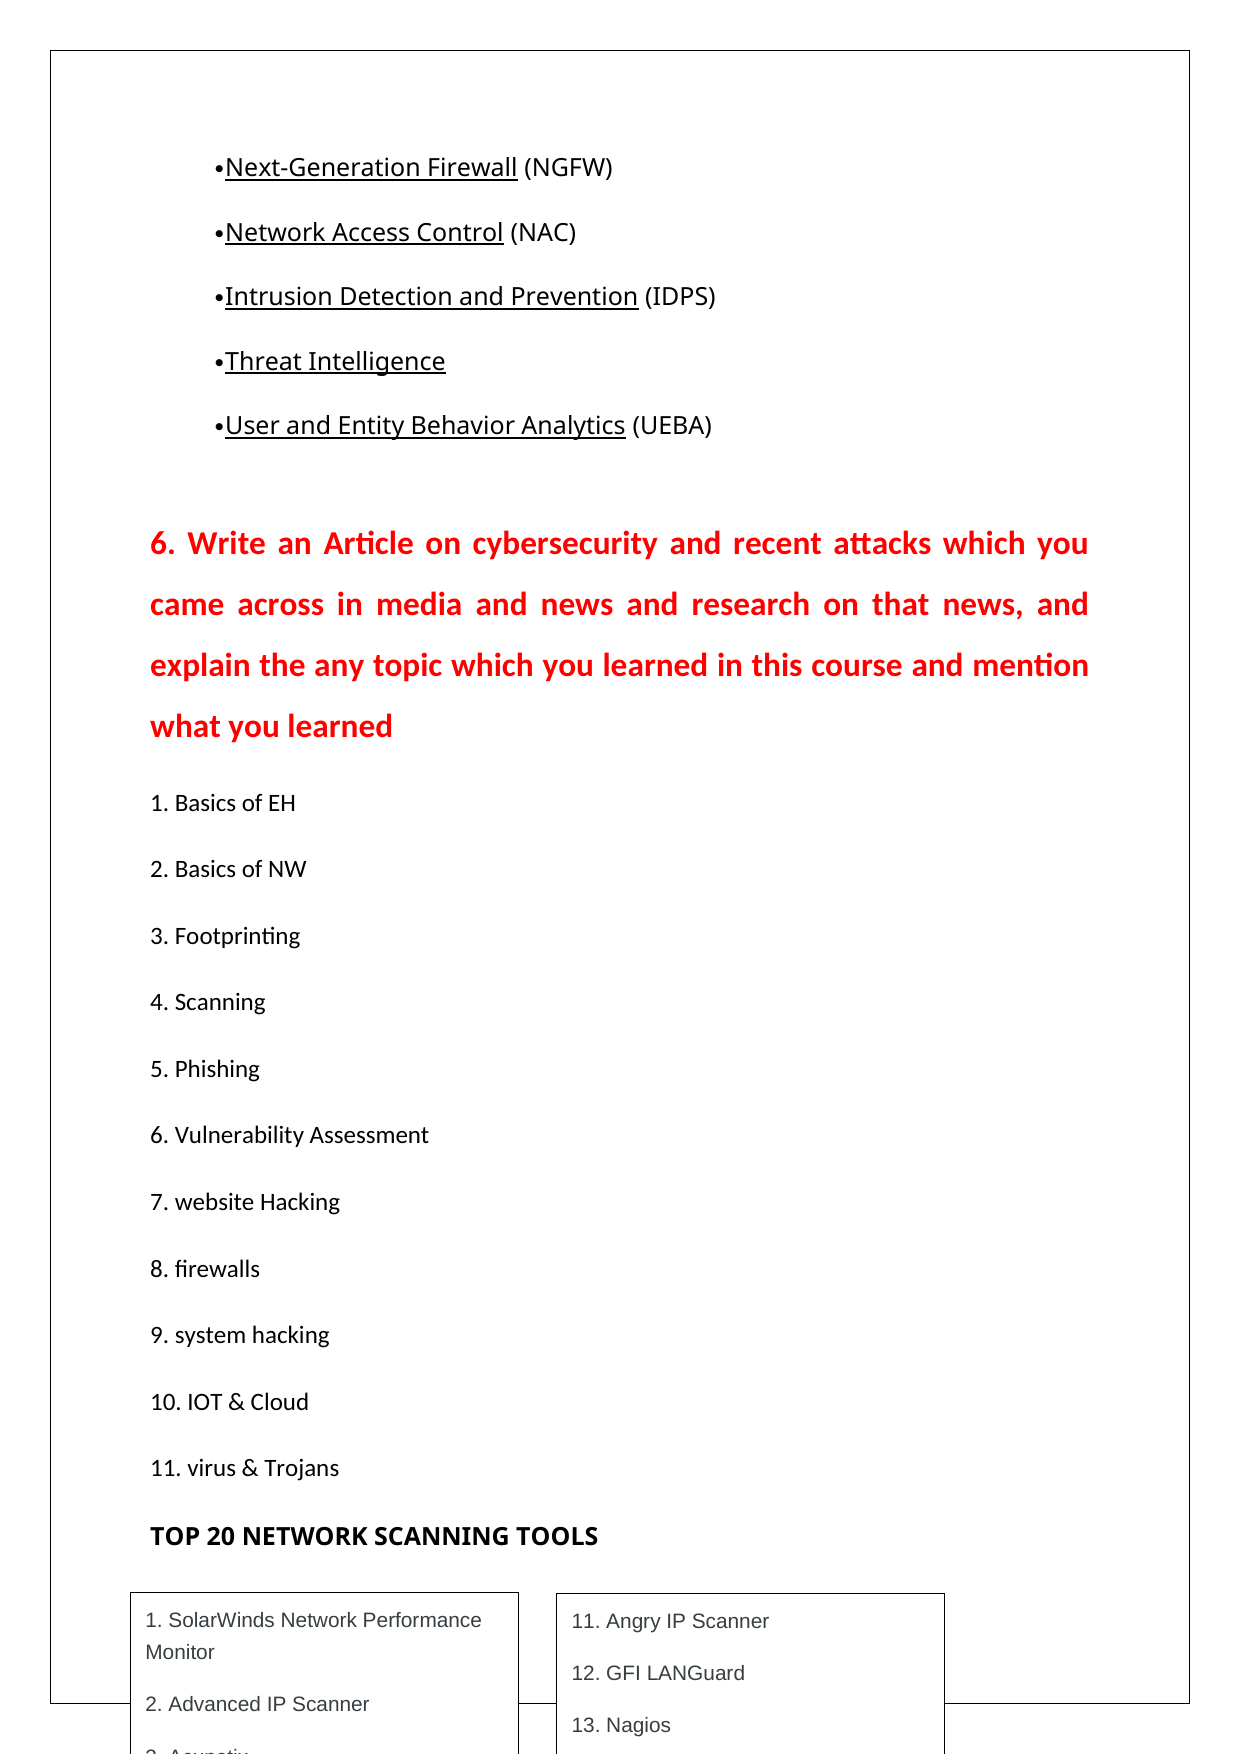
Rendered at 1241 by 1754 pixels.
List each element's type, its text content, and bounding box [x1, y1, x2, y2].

text 3. Footprinting [150, 920, 1090, 950]
list Threat Intelligence [216, 343, 1090, 377]
text 5. Phishing [150, 1053, 1090, 1083]
list User and Entity Behavior Analytics (UEBA) [216, 408, 1090, 442]
text 7. website Hacking [150, 1186, 1090, 1217]
text 6. Vulnerability Assessment [150, 1119, 1090, 1150]
text 8. firewalls [150, 1253, 1090, 1283]
text 10. IOT & Cloud [150, 1386, 1090, 1416]
text 11. virus & Trojans [150, 1452, 1090, 1483]
text TOP 20 NETWORK SCANNING TOOLS [150, 1519, 1090, 1553]
text 4. Scanning [150, 986, 1090, 1017]
text 6. Write an Article on cybersecurity and recent attacks which you came across in media and news and research on that news, and explain the any topic which you learned in this course and mention what you learned [150, 522, 1090, 746]
list Network Access Control (NAC) [216, 214, 1090, 248]
text 9. system hacking [150, 1319, 1090, 1350]
list Next-Generation Firewall (NGFW) [216, 150, 1090, 184]
list Intrusion Detection and Prevention (IDPS) [216, 279, 1090, 313]
text 1. Basics of EH [150, 787, 1090, 817]
text 2. Basics of NW [150, 853, 1090, 884]
